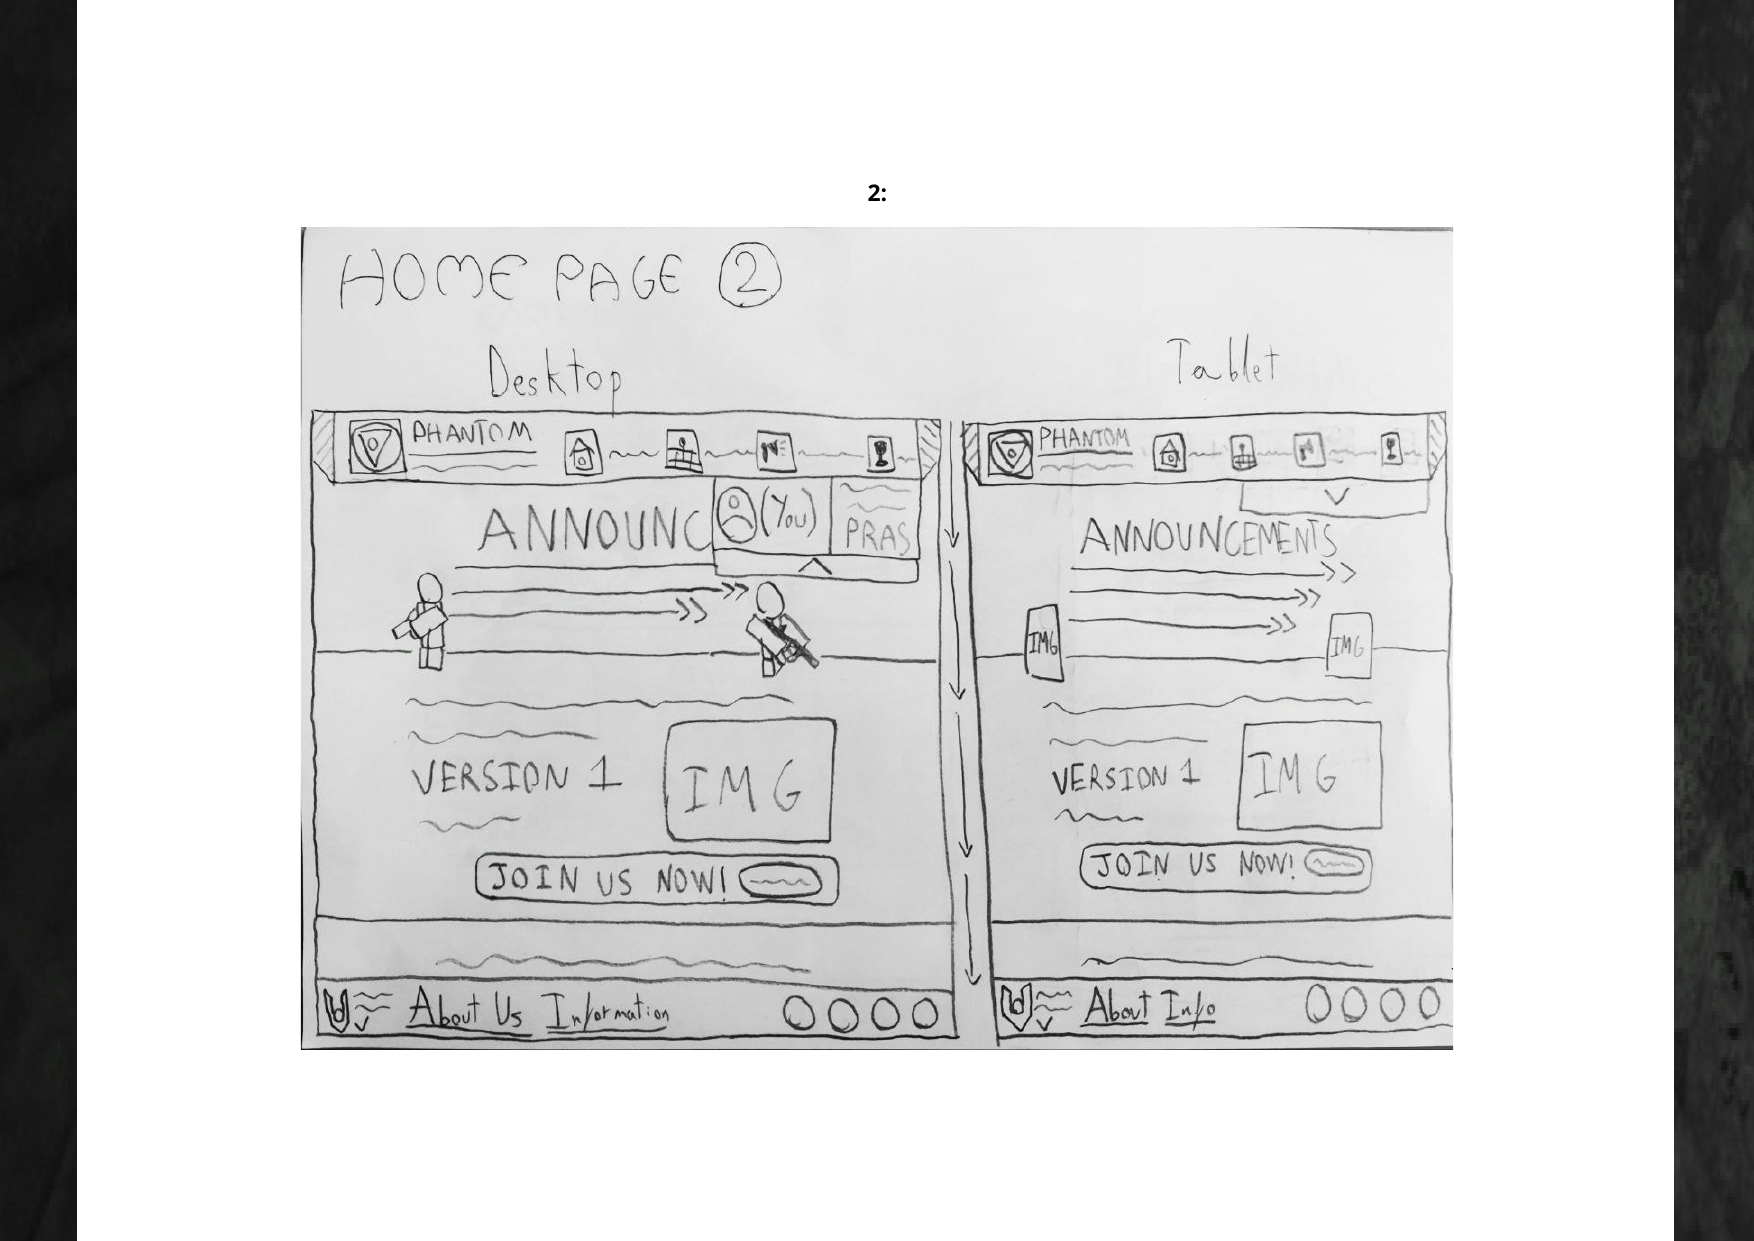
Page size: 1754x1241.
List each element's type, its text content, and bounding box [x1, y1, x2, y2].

text 2: [148, 177, 1606, 208]
picture [300, 227, 1454, 1050]
picture [0, 0, 77, 1241]
picture [1674, 0, 1754, 1241]
